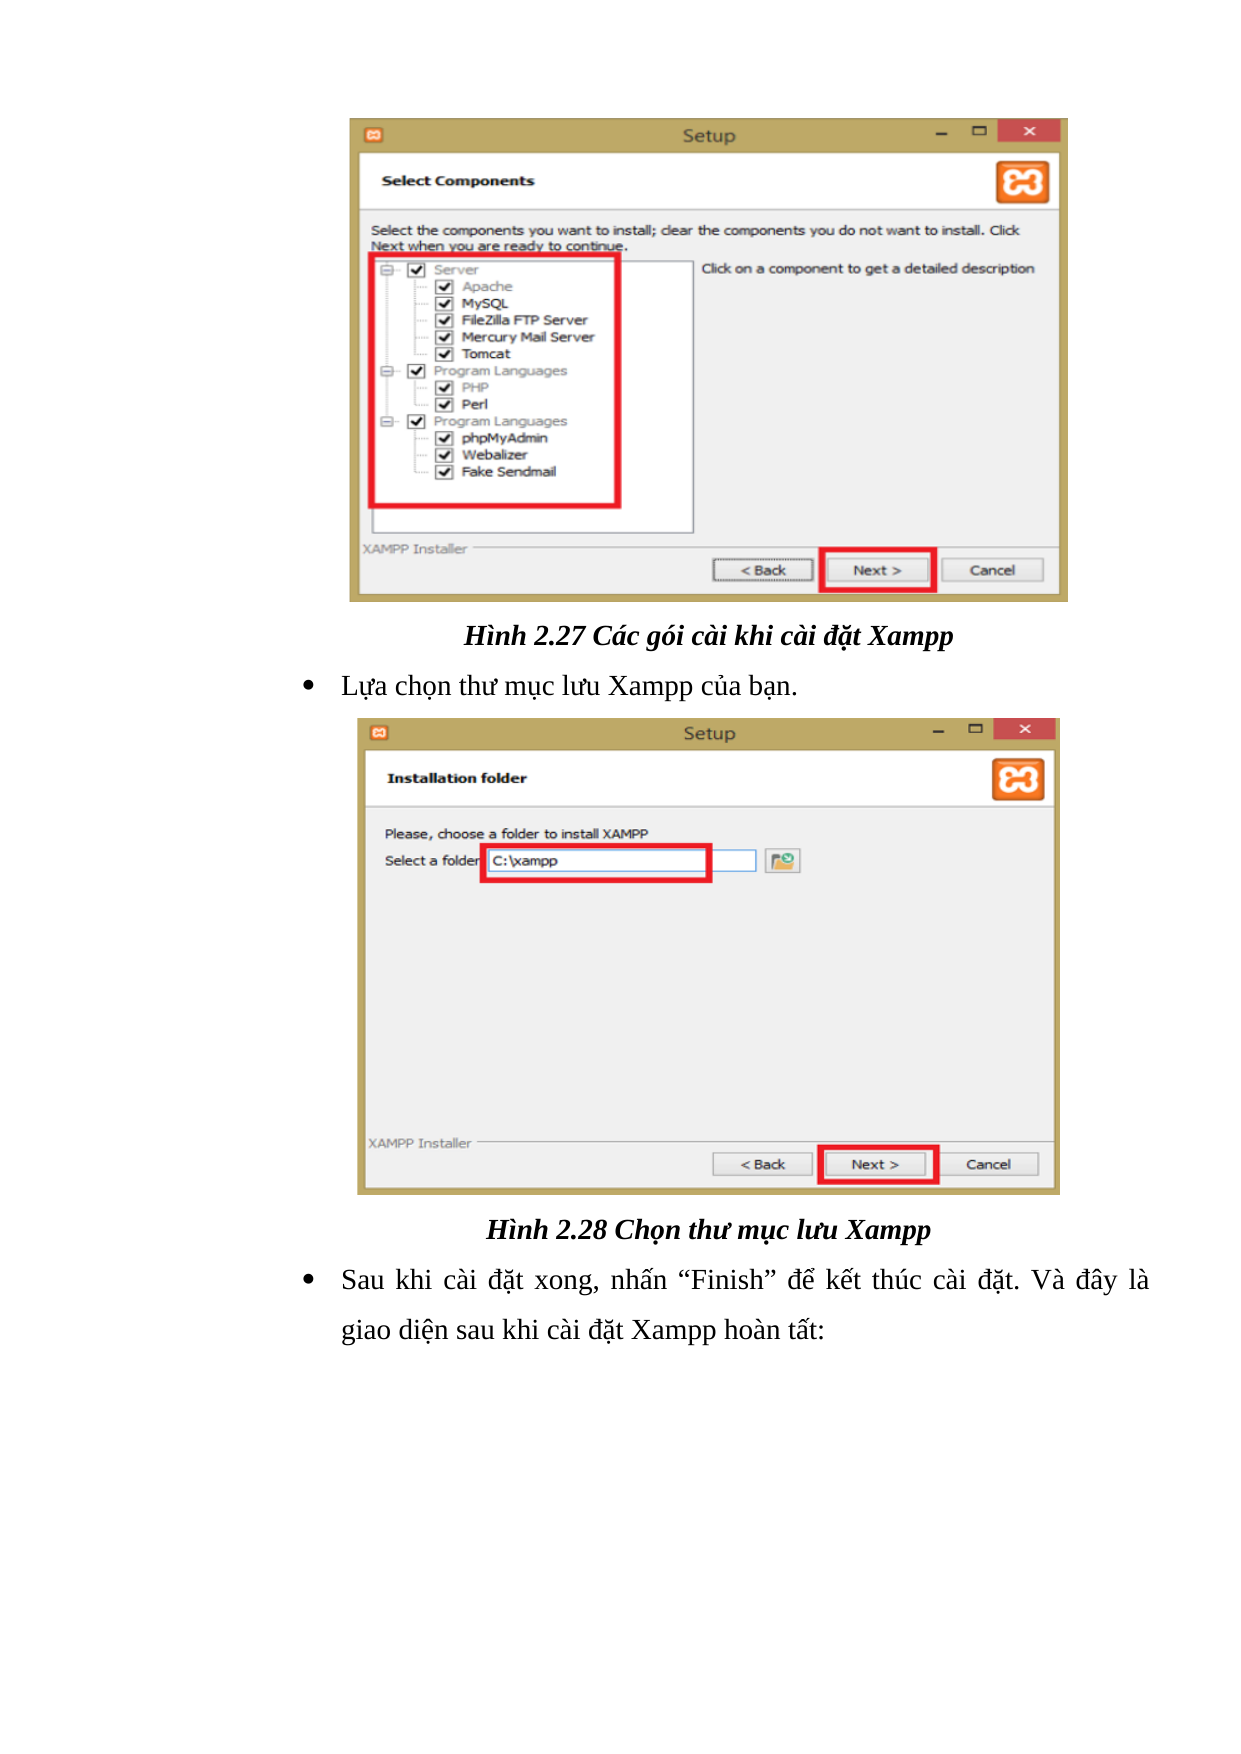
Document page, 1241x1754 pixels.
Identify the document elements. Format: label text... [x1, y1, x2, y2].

text Hình 2.27 Các gói cài khi cài đặt Xampp [207, 618, 1152, 652]
picture [357, 718, 1060, 1195]
picture [349, 118, 1068, 602]
list Lựa chọn thư mục lưu Xampp của bạn. [303, 668, 1152, 702]
text Hình 2.28 Chọn thư mục lưu Xampp [207, 1212, 1152, 1245]
list Sau khi cài đặt xong, nhấn “Finish” để kết thúc cài đặt. Và đây là giao diện sau khi cài đặt Xampp hoàn tất: [303, 1262, 1152, 1346]
